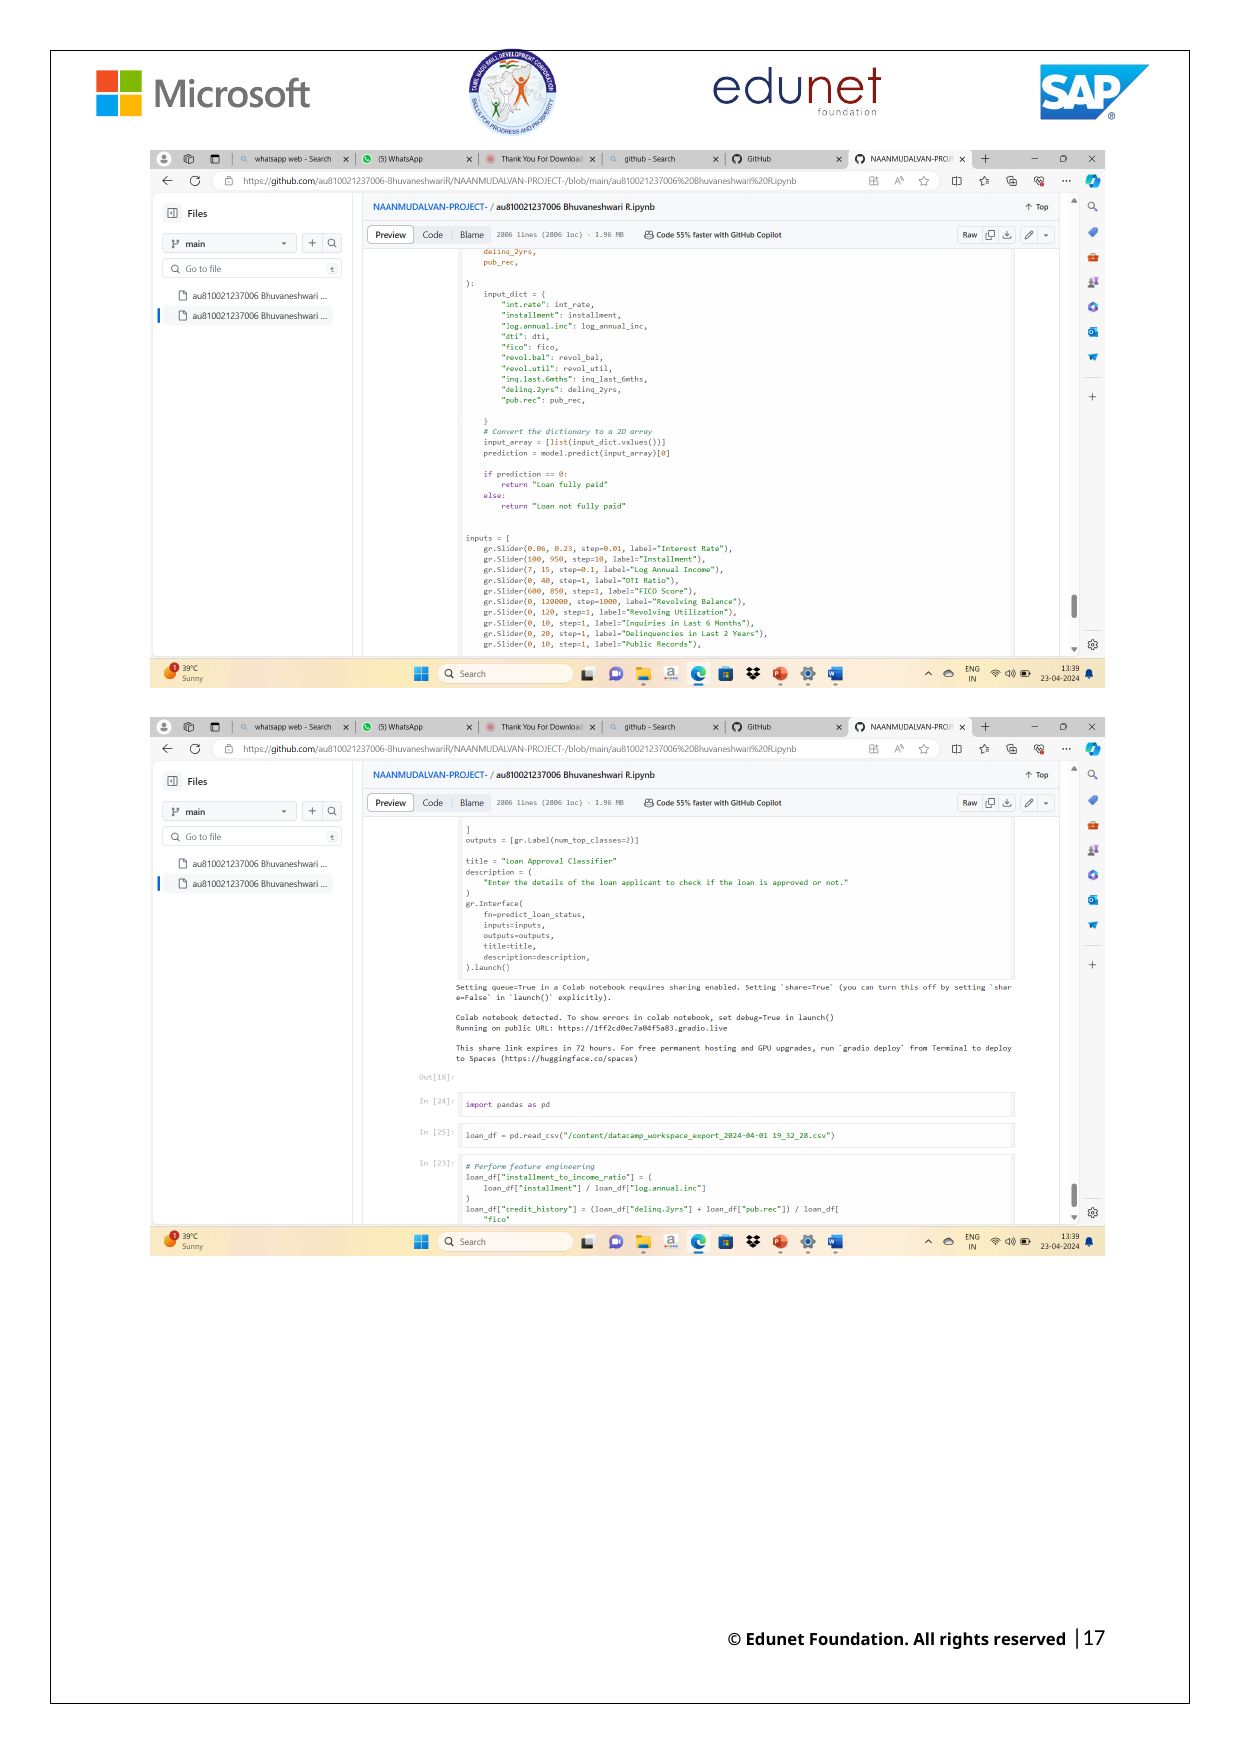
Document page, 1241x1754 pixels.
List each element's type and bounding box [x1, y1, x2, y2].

picture [150, 717, 1106, 1256]
picture [466, 45, 558, 50]
picture [466, 51, 558, 137]
picture [150, 150, 1106, 688]
picture [706, 60, 889, 122]
picture [1039, 63, 1151, 121]
picture [91, 65, 316, 121]
